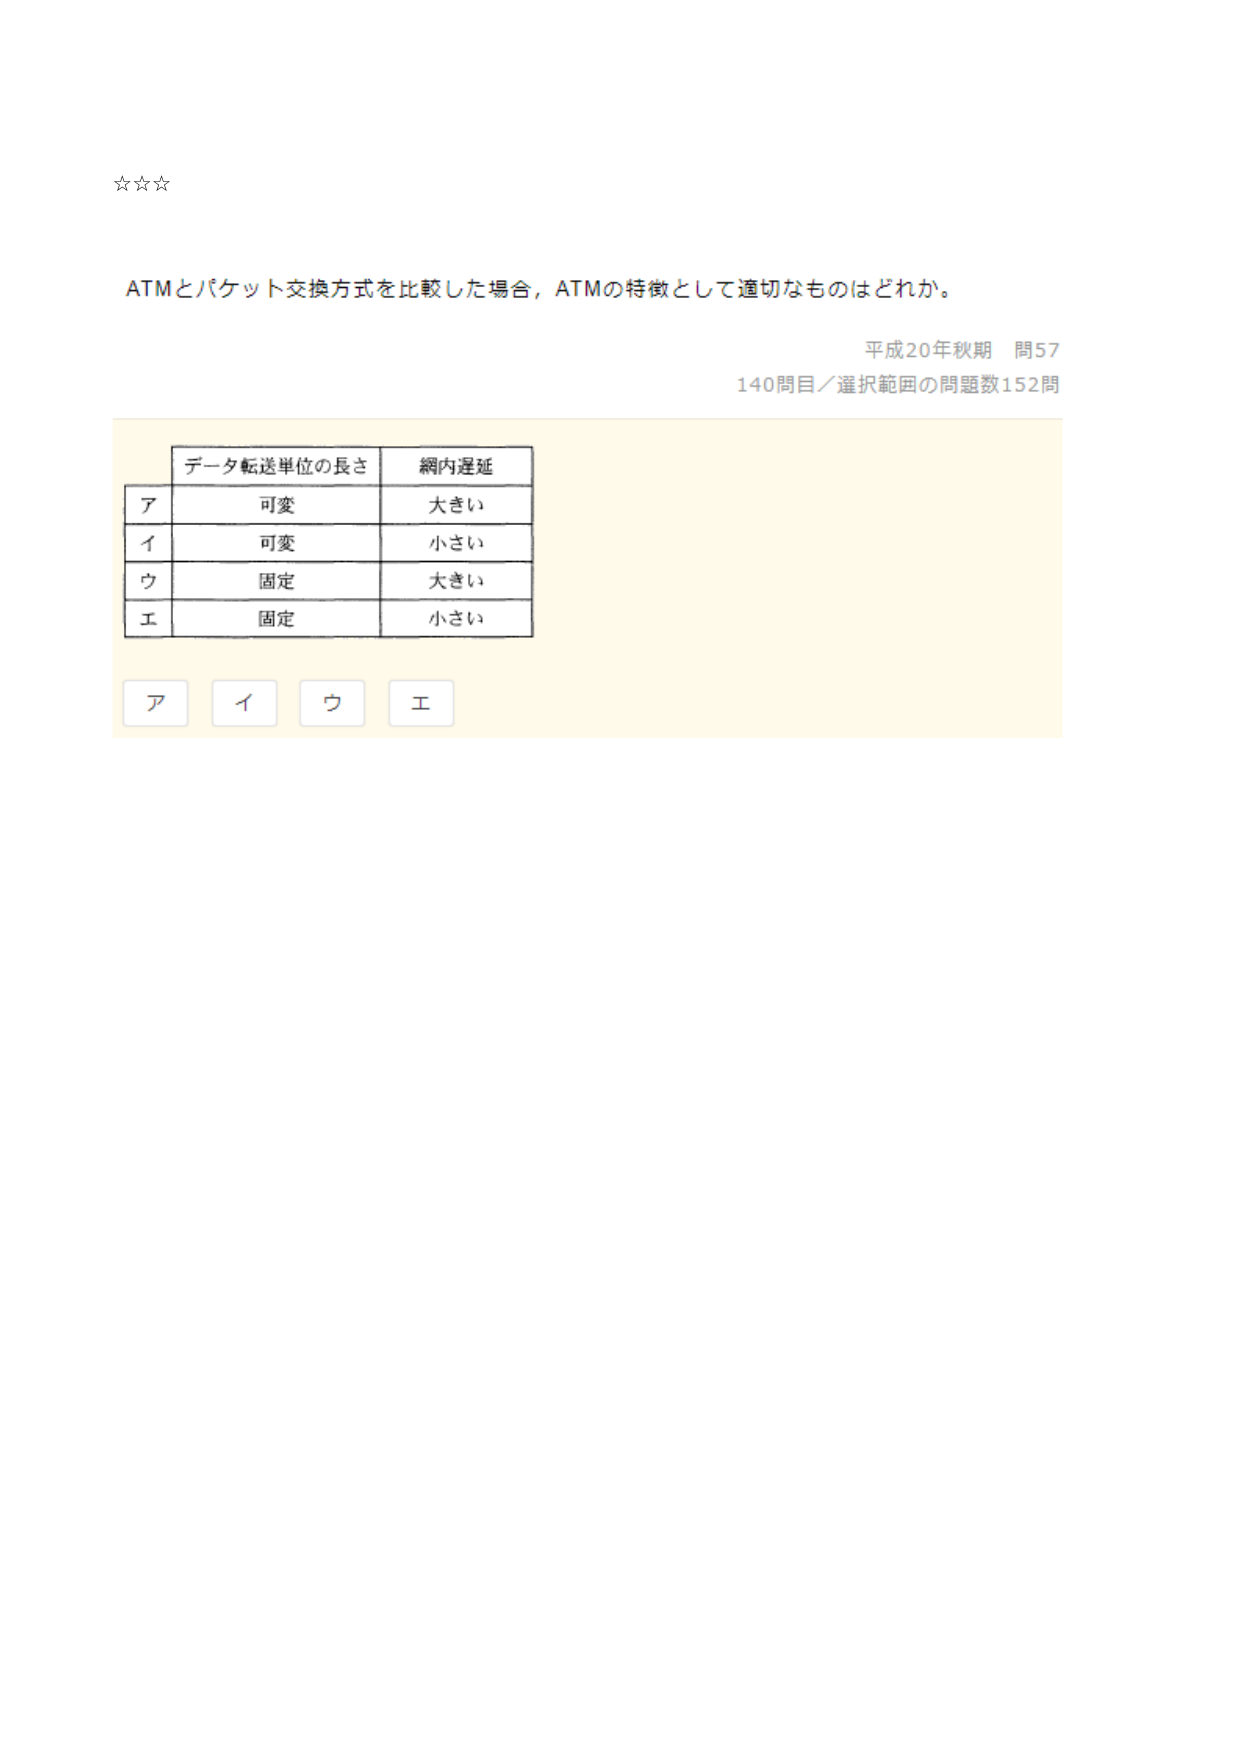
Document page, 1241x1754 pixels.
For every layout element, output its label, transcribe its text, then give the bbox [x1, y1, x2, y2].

picture [112, 277, 1063, 738]
text ☆☆☆ [112, 164, 1128, 202]
